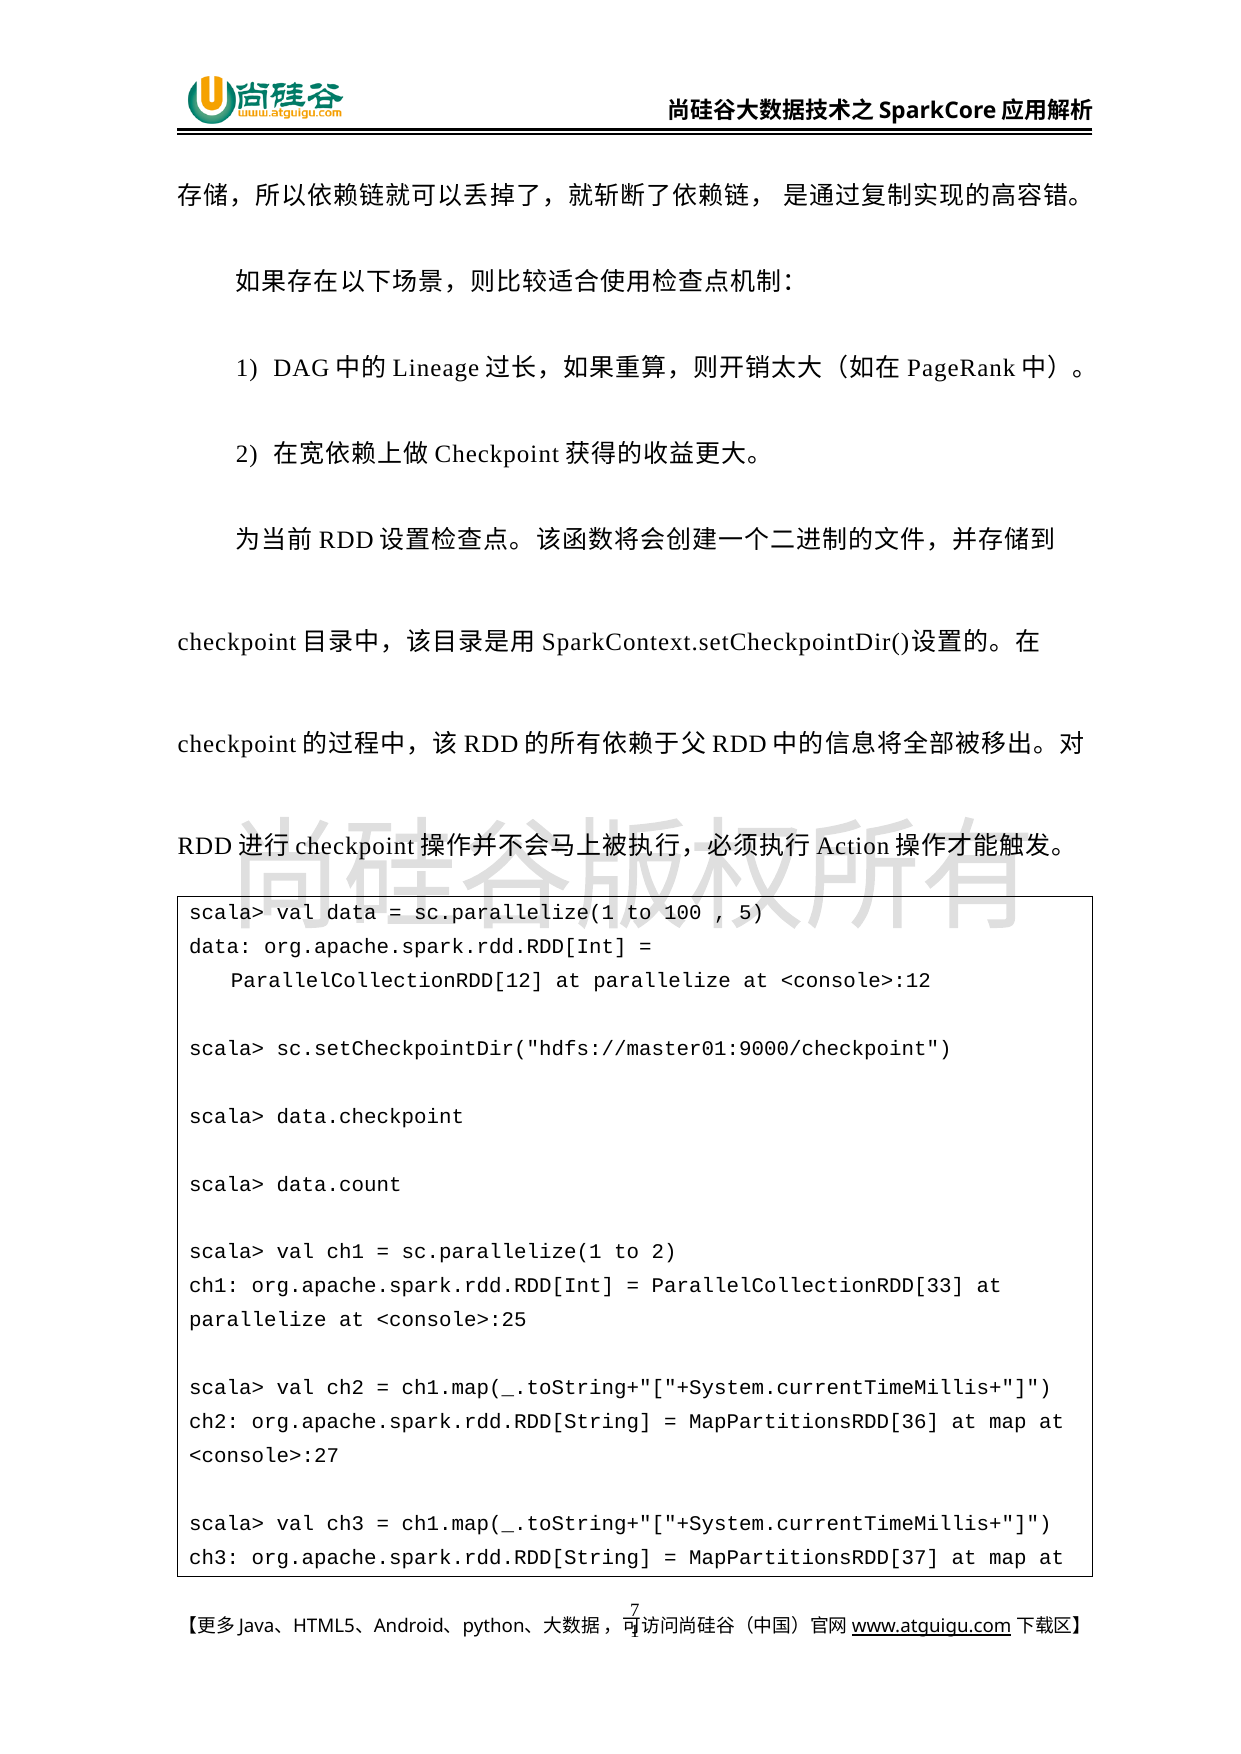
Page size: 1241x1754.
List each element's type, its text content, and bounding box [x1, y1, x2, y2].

text 如果存在以下场景，则比较适合使用检查点机制： [177, 246, 1092, 314]
list DAG中的Lineage过长，如果重算，则开销太大（如在PageRank中）。 [236, 332, 1092, 400]
text 为当前RDD设置检查点。该函数将会创建一个二进制的文件，并存储到checkpoint目录中，该目录是用SparkContext.setCheckpointDir()设置的。在checkpoint的过程中，该RDD的所有依赖于父RDD中的信息将全部被移出。对RDD进行checkpoint操作并不会马上被执行，必须执行Action操作才能触发。 [177, 504, 1092, 878]
picture [177, 68, 362, 128]
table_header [178, 897, 1092, 1576]
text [177, 160, 1092, 228]
list 在宽依赖上做Checkpoint获得的收益更大。 [236, 418, 1092, 486]
